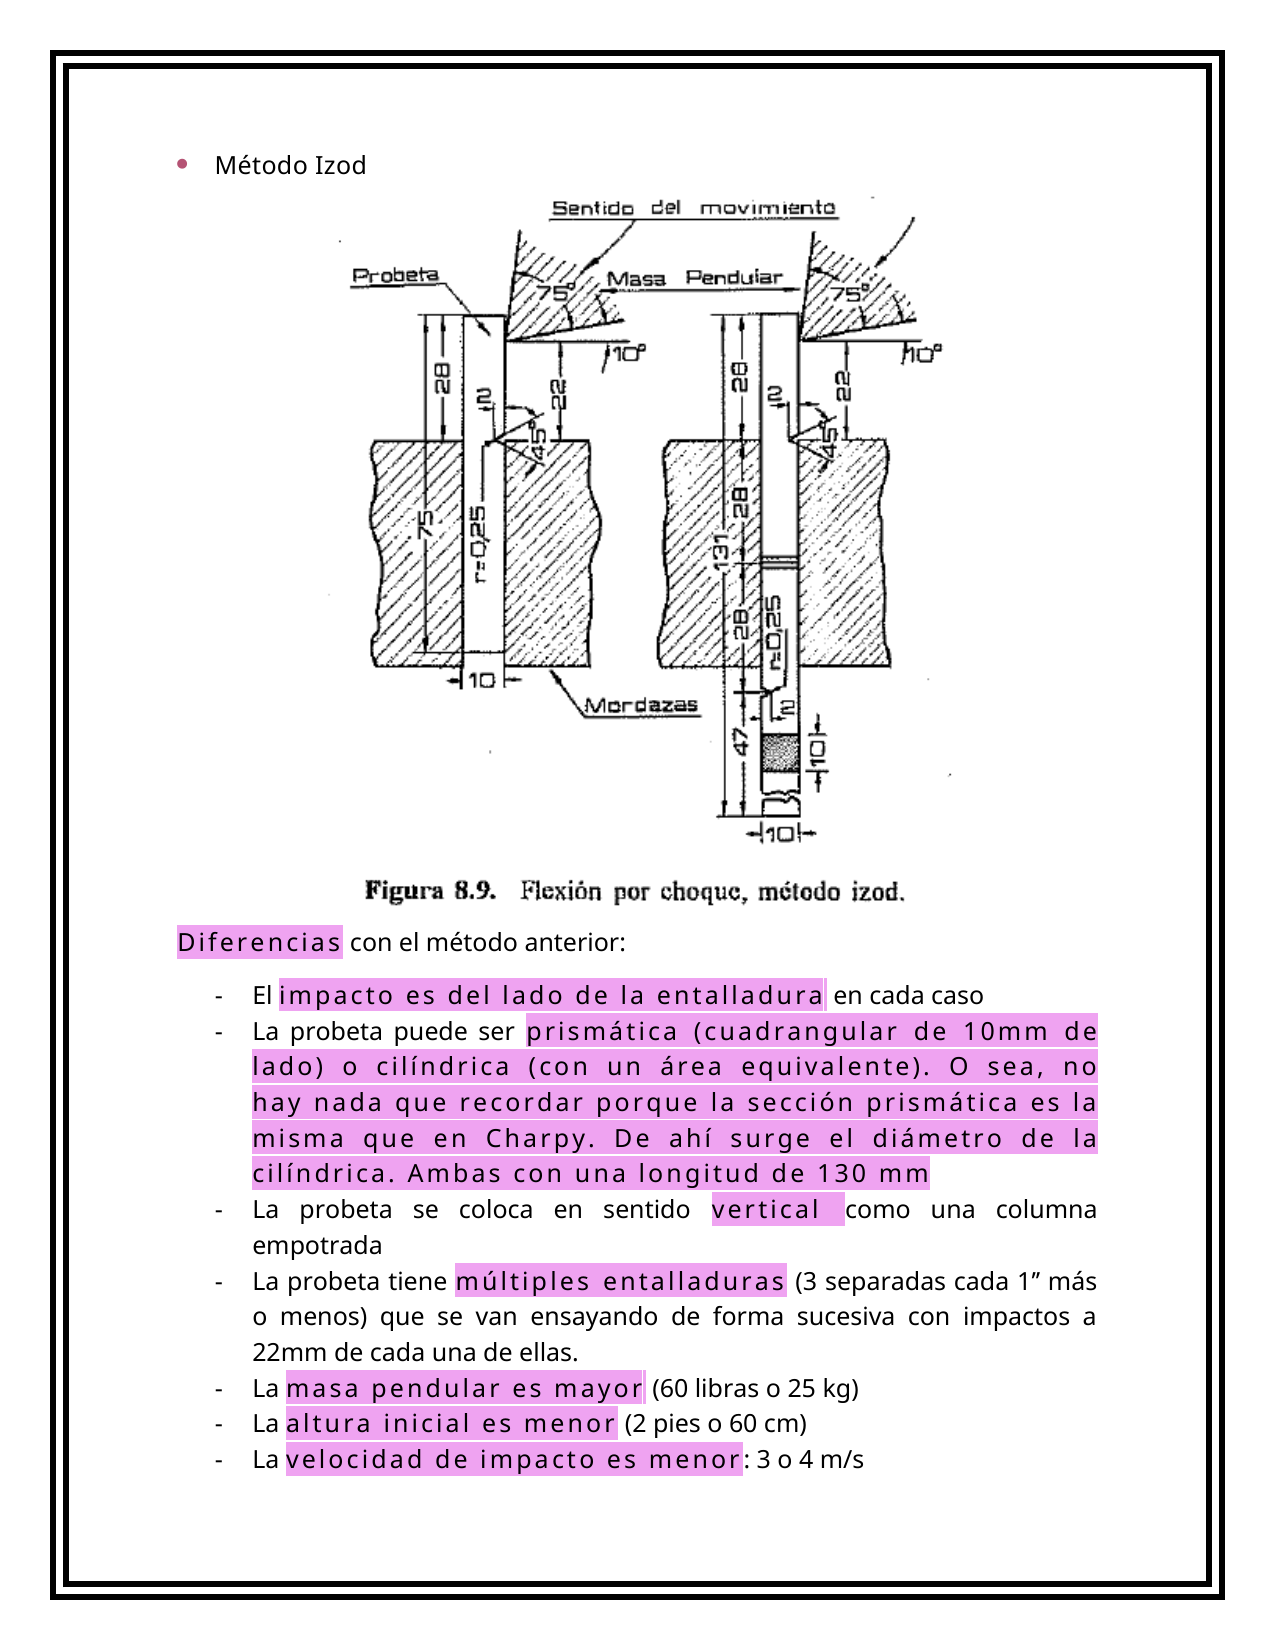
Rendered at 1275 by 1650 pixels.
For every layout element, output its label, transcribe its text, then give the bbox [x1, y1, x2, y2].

list La velocidad de impacto es menor: 3 o 4 m/s [743, 1442, 1098, 1476]
list La altura inicial es menor (2 pies o 60 cm) [618, 1406, 1098, 1440]
text Diferencias con el método anterior: [343, 925, 1098, 959]
picture [316, 183, 959, 907]
subtitle Método Izod [177, 147, 1098, 182]
list La masa pendular es mayor (60 libras o 25 kg) [646, 1370, 1098, 1404]
list El impacto es del lado de la entalladura en cada caso [214, 977, 1098, 1011]
list La probeta puede ser prismática (cuadrangular de 10mm de lado) o cilíndrica (con un área equivalente). O sea, no hay nada que recordar porque la sección prismática es la misma que en Charpy. De ahí surge el diámetro de la cilíndrica. Ambas con una longitud de 130 mm [214, 1013, 1098, 1190]
list La probeta tiene múltiples entalladuras (3 separadas cada 1’’ más o menos) que se van ensayando de forma sucesiva con impactos a 22mm de cada una de ellas. [214, 1263, 1098, 1369]
list La probeta se coloca en sentido vertical como una columna empotrada [214, 1192, 1098, 1262]
